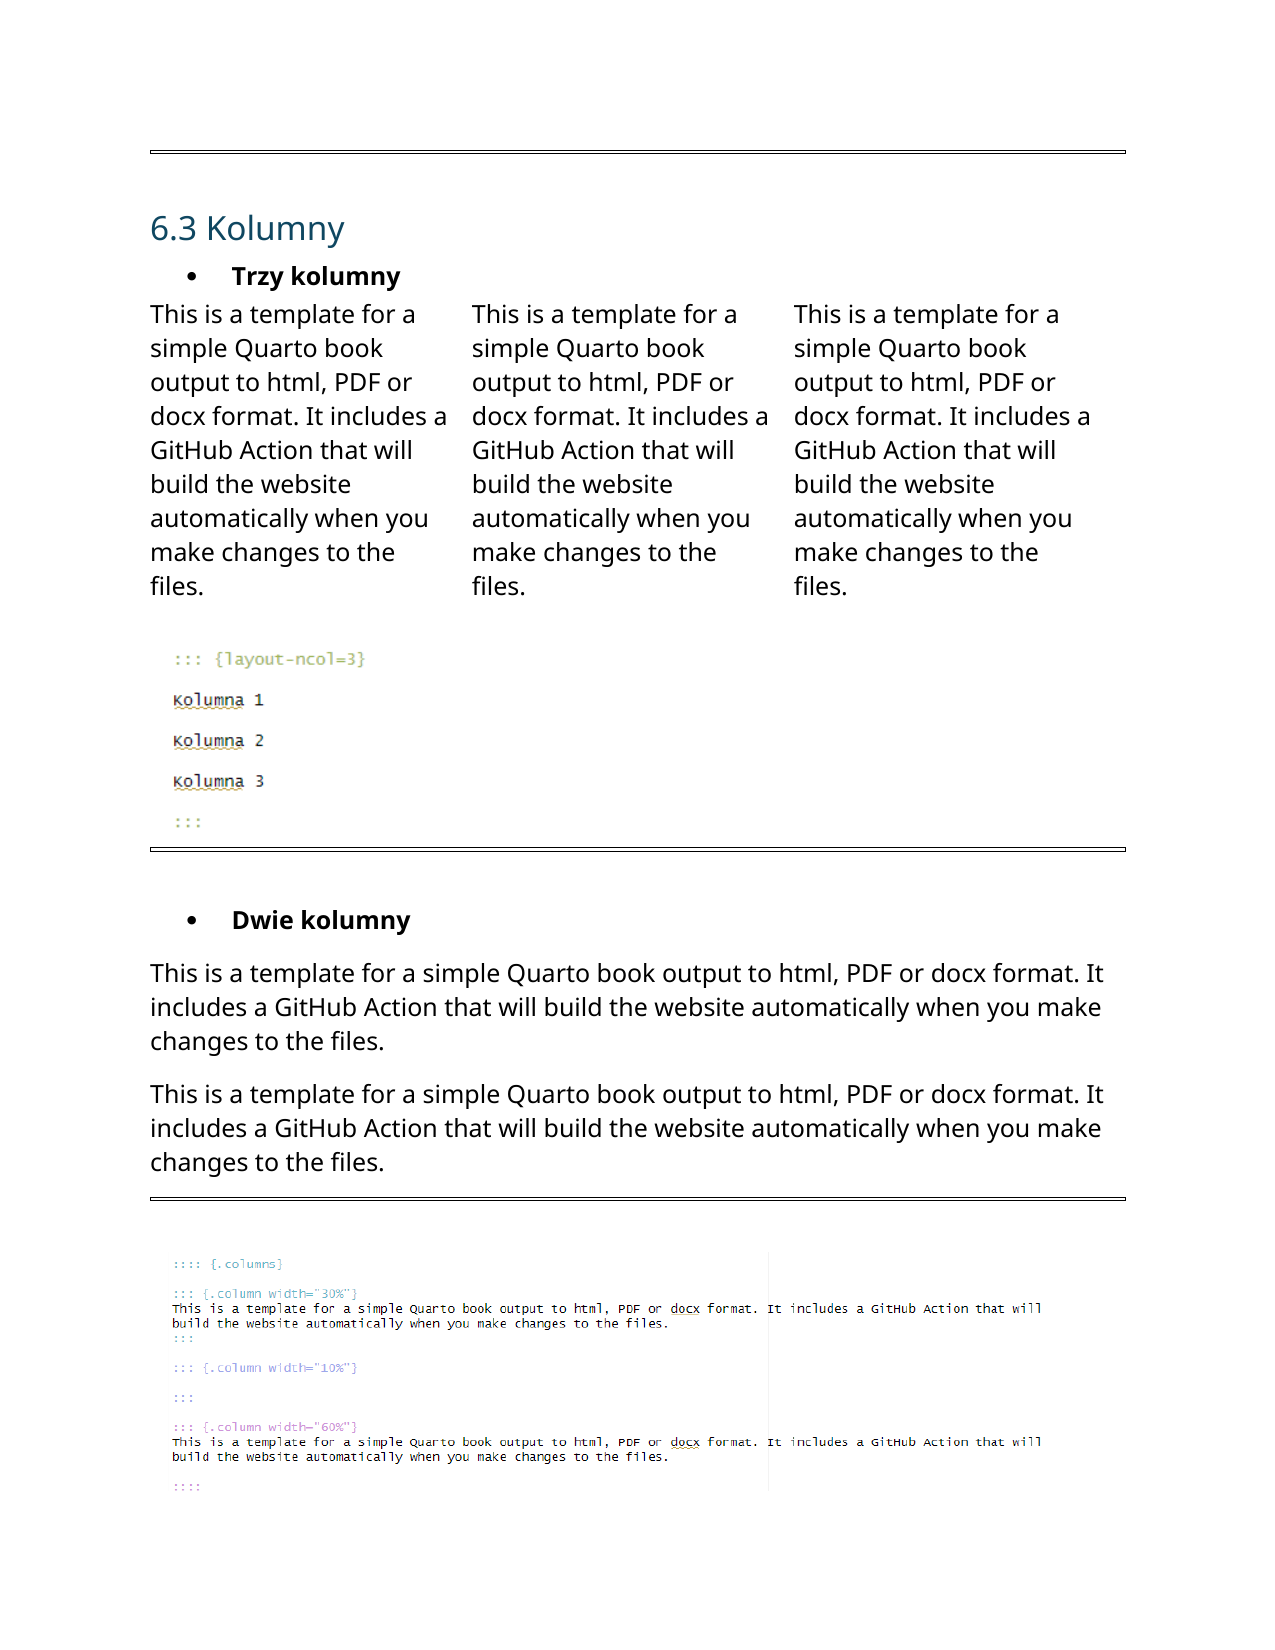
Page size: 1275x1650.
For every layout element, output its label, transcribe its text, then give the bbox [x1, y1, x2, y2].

table_header This is a template for a simple Quarto book output to html, PDF or docx format. It includes a GitHub Action that will build the website automatically when you make changes to the files. [460, 296, 782, 624]
subtitle 6.3 Kolumny [150, 205, 1125, 250]
list Dwie kolumny [187, 903, 1125, 937]
picture [168, 642, 404, 830]
text This is a template for a simple Quarto book output to html, PDF or docx format. It includes a GitHub Action that will build the website automatically when you make changes to the files. [150, 956, 1125, 1058]
list Trzy kolumny [187, 259, 1125, 293]
table_header This is a template for a simple Quarto book output to html, PDF or docx format. It includes a GitHub Action that will build the website automatically when you make changes to the files. [782, 296, 1104, 624]
text This is a template for a simple Quarto book output to html, PDF or docx format. It includes a GitHub Action that will build the website automatically when you make changes to the files. [150, 1077, 1125, 1179]
table_header This is a template for a simple Quarto book output to html, PDF or docx format. It includes a GitHub Action that will build the website automatically when you make changes to the files. [139, 296, 460, 624]
picture [168, 1252, 1044, 1491]
